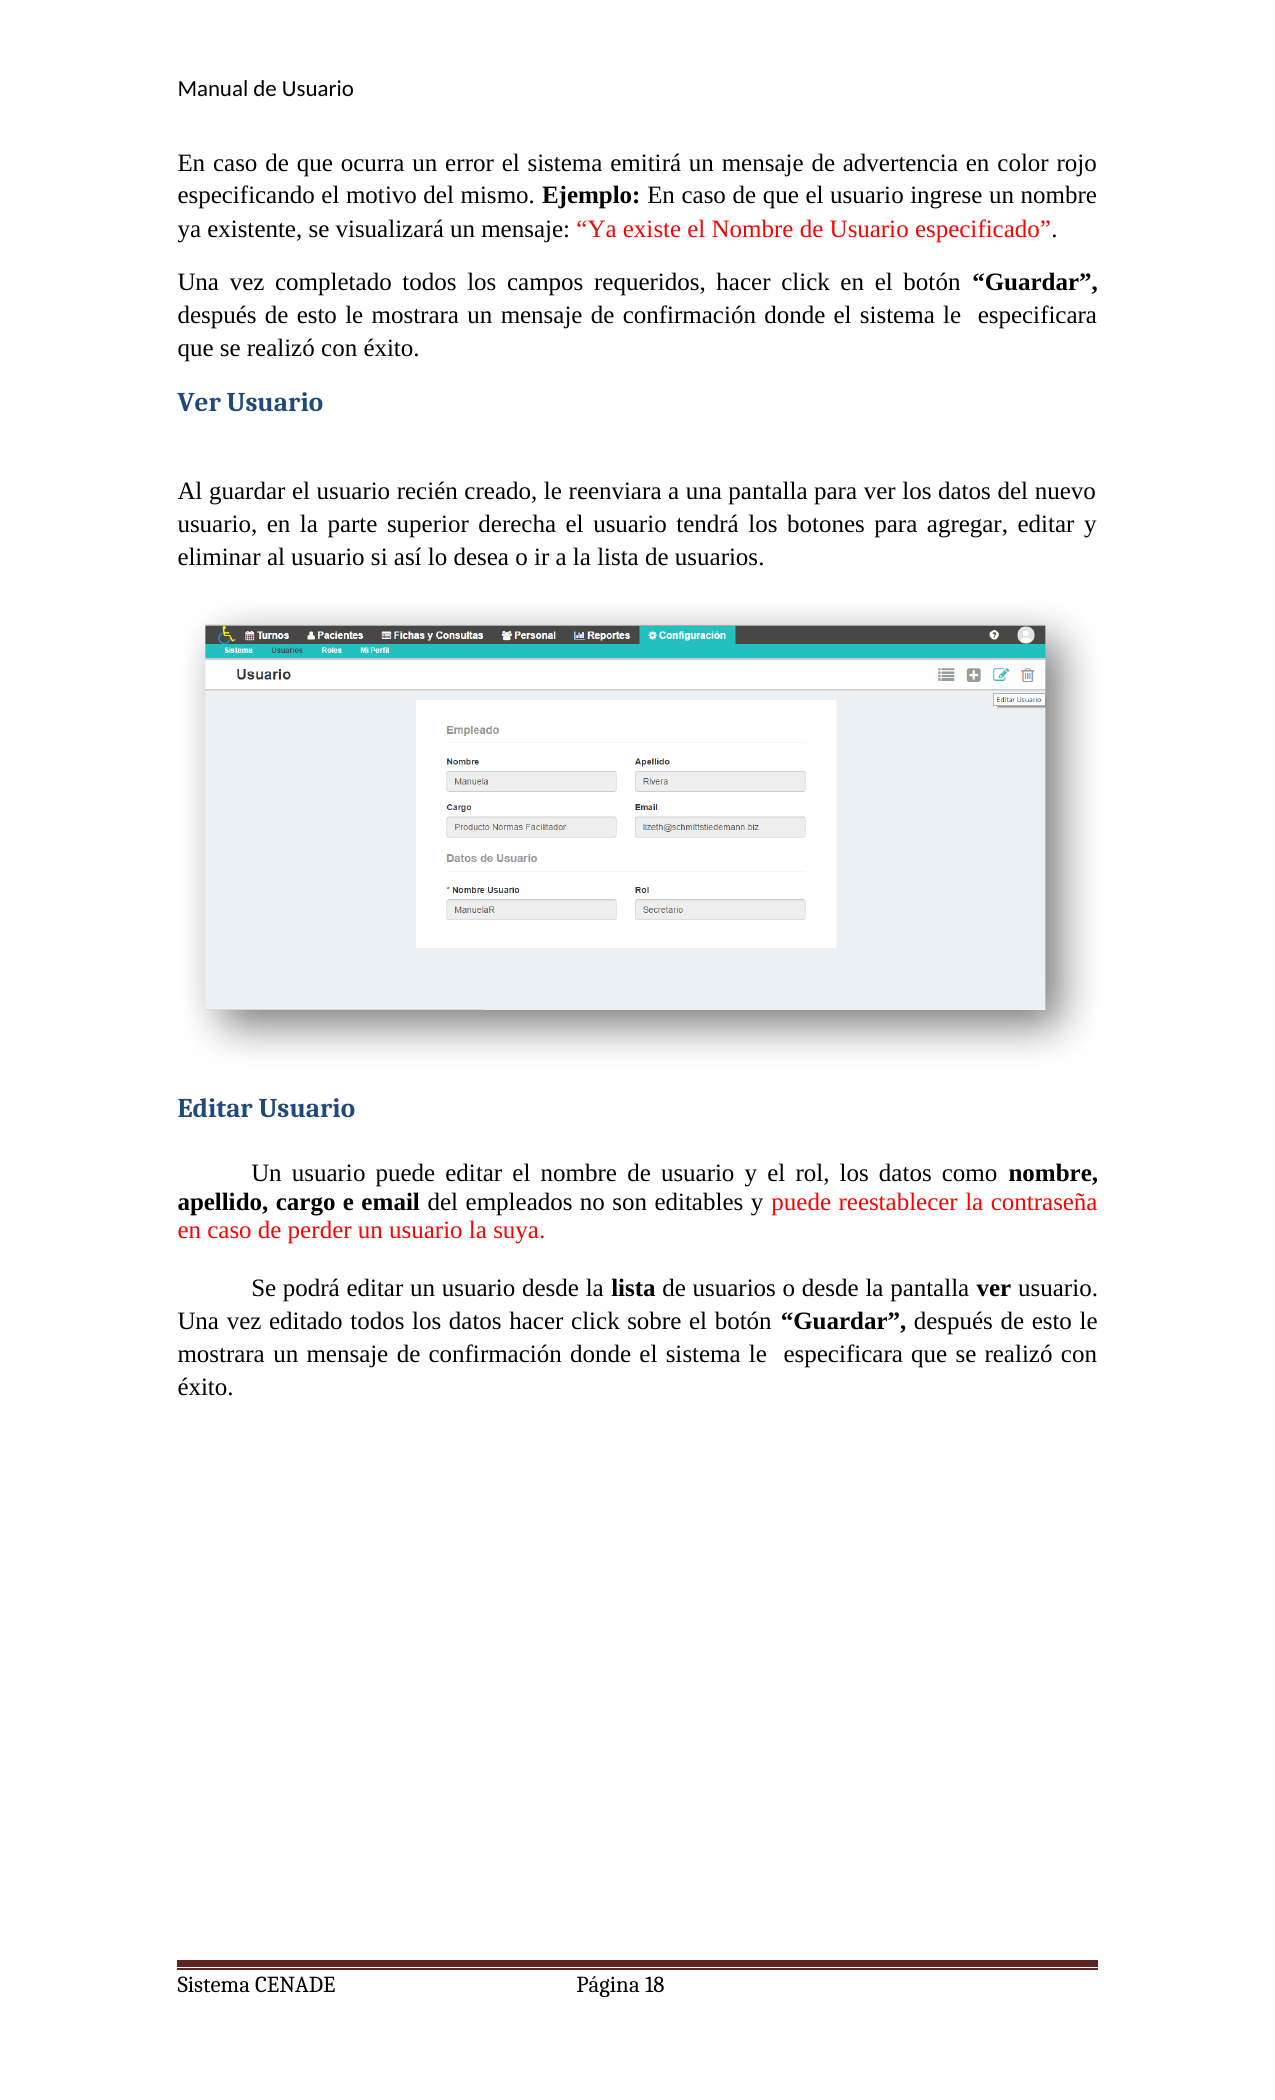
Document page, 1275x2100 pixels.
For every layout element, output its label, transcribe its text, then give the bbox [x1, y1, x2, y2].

text Al guardar el usuario recién creado, le reenviara a una pantalla para ver los datos del nuevo usuario, en la parte superior derecha el usuario tendrá los botones para agregar, editar y eliminar al usuario si así lo desea o ir a la lista de usuarios. [177, 476, 1098, 571]
subtitle Ver Usuario [177, 387, 1098, 418]
text Se podrá editar un usuario desde la lista de usuarios o desde la pantalla ver usuario. Una vez editado todos los datos hacer click sobre el botón “Guardar”, después de esto le mostrara un mensaje de confirmación donde el sistema le especificara que se realizó con éxito. [177, 1273, 1098, 1401]
subtitle Editar Usuario [177, 1093, 1098, 1124]
text Un usuario puede editar el nombre de usuario y el rol, los datos como nombre, apellido, cargo e email del empleados no son editables y puede reestablecer la contraseña en caso de perder un usuario la suya. [177, 1158, 1098, 1244]
picture [205, 624, 1046, 1010]
text Una vez completado todos los campos requeridos, hacer click en el botón “Guardar”, después de esto le mostrara un mensaje de confirmación donde el sistema le especificara que se realizó con éxito. [177, 267, 1098, 362]
text En caso de que ocurra un error el sistema emitirá un mensaje de advertencia en color rojo especificando el motivo del mismo. Ejemplo: En caso de que el usuario ingrese un nombre ya existente, se visualizará un mensaje: “Ya existe el Nombre de Usuario especificado”. [177, 148, 1098, 242]
